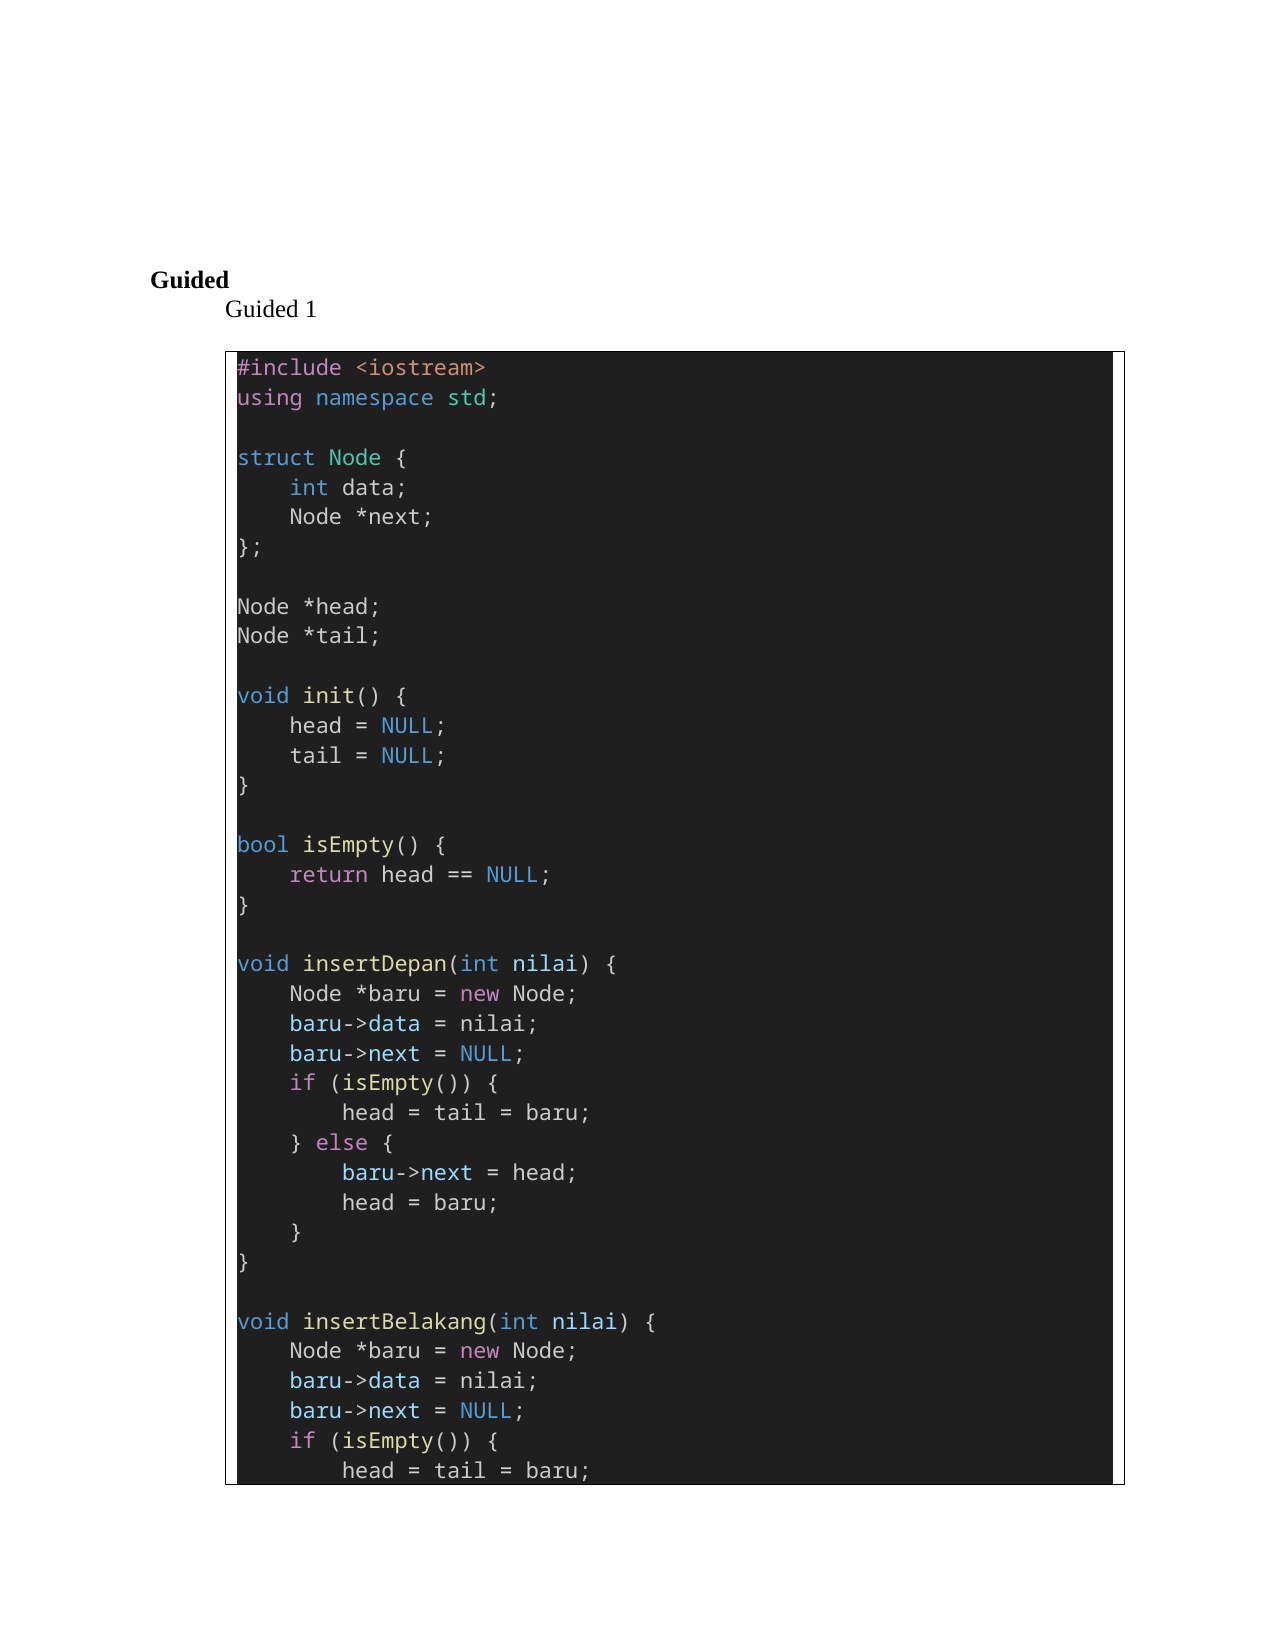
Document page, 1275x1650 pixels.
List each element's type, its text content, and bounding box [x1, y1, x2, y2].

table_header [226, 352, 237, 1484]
list Guided 1 [225, 294, 1125, 322]
text Guided [150, 265, 1125, 294]
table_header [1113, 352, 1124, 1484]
